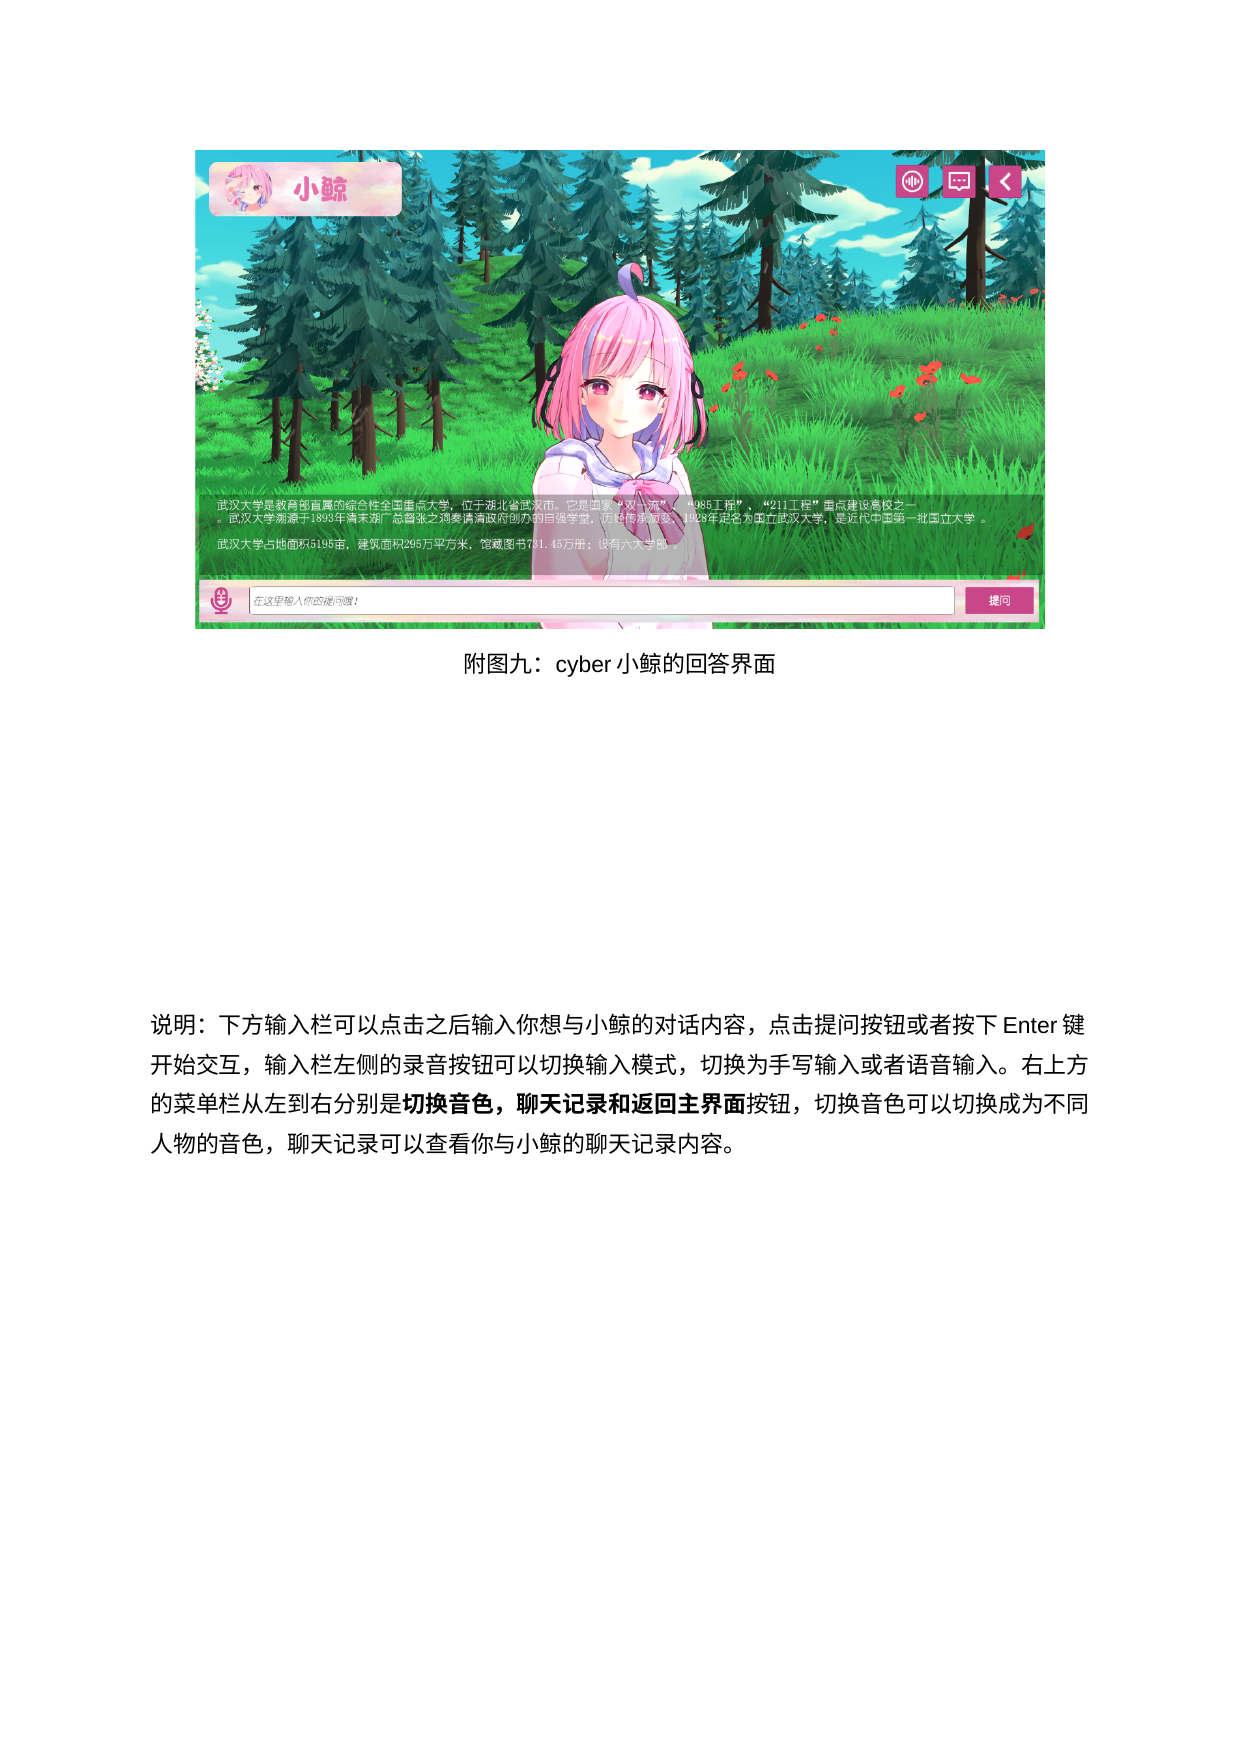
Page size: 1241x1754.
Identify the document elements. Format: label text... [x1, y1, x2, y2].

picture [195, 150, 1045, 629]
text 附图九：cyber小鲸的回答界面 [150, 646, 1090, 679]
text 说明：下方输入栏可以点击之后输入你想与小鲸的对话内容，点击提问按钮或者按下Enter键开始交互，输入栏左侧的录音按钮可以切换输入模式，切换为手写输入或者语音输入。右上方的菜单栏从左到右分别是切换音色，聊天记录和返回主界面按钮，切换音色可以切换成为不同人物的音色，聊天记录可以查看你与小鲸的聊天记录内容。 [150, 1007, 1090, 1159]
